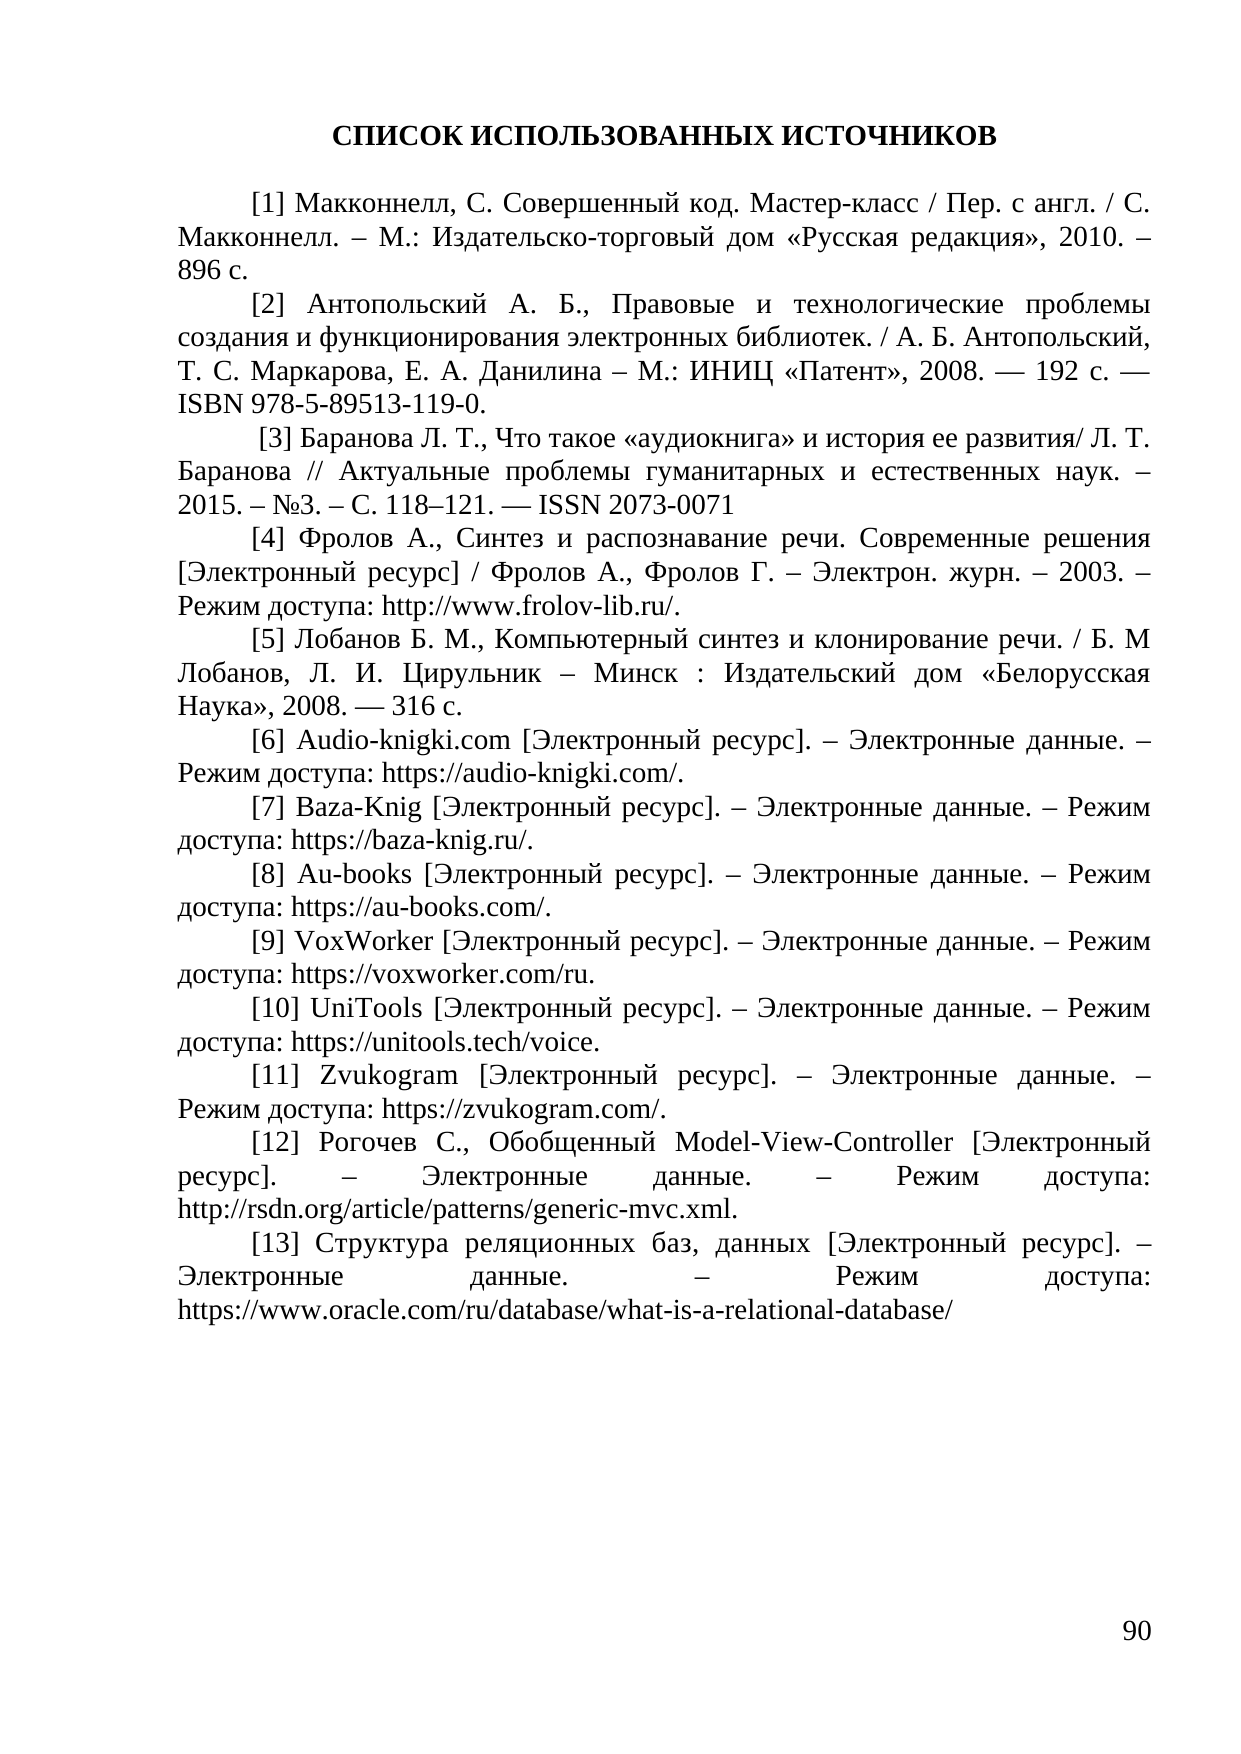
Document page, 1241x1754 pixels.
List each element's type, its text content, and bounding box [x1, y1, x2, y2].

text [12] Рогочев С., Обобщенный Model-View-Controller [Электронный ресурс]. – Электронные данные. – Режим доступа: http://rsdn.org/article/patterns/generic-mvc.xml. [177, 1124, 1152, 1225]
text [3] Баранова Л. Т., Что такое «аудиокнига» и история ее развития/ Л. Т. Баранова // Актуальные проблемы гуманитарных и естественных наук. – 2015. – №3. – С. 118–121. — ISSN 2073-0071 [177, 420, 1152, 521]
text [9] VoxWorker [Электронный ресурс]. – Электронные данные. – Режим доступа: https://voxworker.com/ru. [177, 923, 1152, 990]
text [10] UniTools [Электронный ресурс]. – Электронные данные. – Режим доступа: https://unitools.tech/voice. [177, 990, 1152, 1057]
text [11] Zvukogram [Электронный ресурс]. – Электронные данные. – Режим доступа: https://zvukogram.com/. [177, 1057, 1152, 1124]
text [8] Au-books [Электронный ресурс]. – Электронные данные. – Режим доступа: https://au-books.com/. [177, 856, 1152, 923]
text Список использованных источников [177, 118, 1152, 152]
text [1] Макконнелл, С. Совершенный код. Мастер-класс / Пер. с англ. / С. Макконнелл. – М.: Издательско-торговый дом «Русская редакция», 2010. – 896 с. [177, 185, 1152, 286]
text [13] Структура реляционных баз, данных [Электронный ресурс]. – Электронные данные. – Режим доступа: https://www.oracle.com/ru/database/what-is-a-relational-database/ [177, 1225, 1152, 1326]
text [5] Лобанов Б. М., Компьютерный синтез и клонирование речи. / Б. М Лобанов, Л. И. Цирульник – Минск : Издательский дом «Белорусская Наука», 2008. — 316 с. [177, 621, 1152, 722]
text [2] Антопольский А. Б., Правовые и технологические проблемы создания и функционирования электронных библиотек. / А. Б. Антопольский, Т. С. Маркарова, Е. А. Данилина – М.: ИНИЦ «Патент», 2008. — 192 с. — ISBN 978-5-89513-119-0. [177, 286, 1152, 420]
text [7] Baza-Knig [Электронный ресурс]. – Электронные данные. – Режим доступа: https://baza-knig.ru/. [177, 789, 1152, 856]
text [4] Фролов А., Синтез и распознавание речи. Современные решения [Электронный ресурс] / Фролов А., Фролов Г. – Электрон. журн. – 2003. – Режим доступа: http://www.frolov-lib.ru/. [177, 521, 1152, 621]
text [6] Audio-knigki.com [Электронный ресурс]. – Электронные данные. – Режим доступа: https://audio-knigki.com/. [177, 722, 1152, 789]
